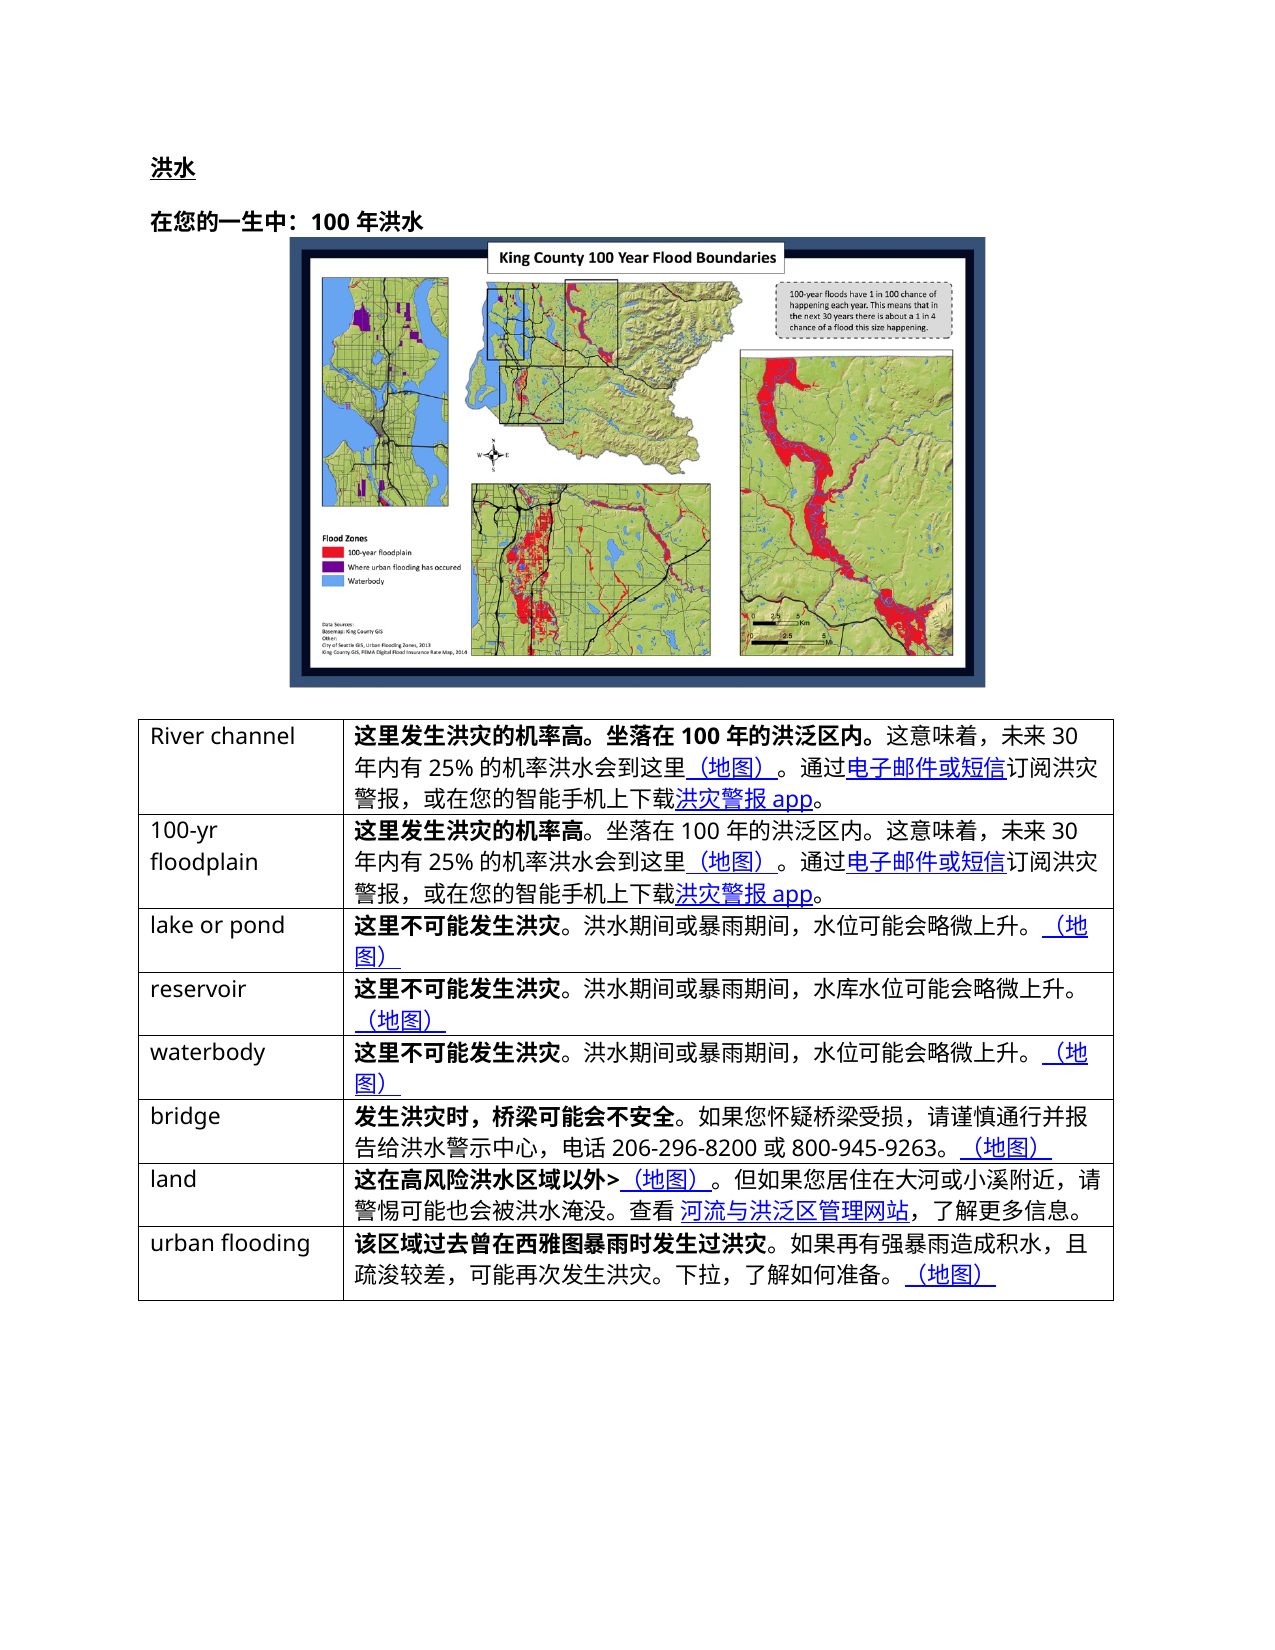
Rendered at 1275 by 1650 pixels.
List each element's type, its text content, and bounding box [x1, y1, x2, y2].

table_cell 发生洪灾时，桥梁可能会不安全。如果您怀疑桥梁受损，请谨慎通行并报告给洪水警示中心，电话 206-296-8200 或 800-945-9263。（地图） [344, 1100, 1113, 1162]
table_cell 这里不可能发生洪灾。洪水期间或暴雨期间，水位可能会略微上升。（地图） [344, 909, 1113, 972]
table_cell reservoir [139, 973, 343, 1035]
table_cell bridge [139, 1100, 343, 1162]
table_cell 这里不可能发生洪灾。洪水期间或暴雨期间，水位可能会略微上升。（地图） [344, 1036, 1113, 1099]
subtitle 在您的一生中：100 年洪水 [150, 204, 1125, 237]
table_header River channel [139, 720, 343, 813]
picture [289, 237, 986, 688]
table_cell 这在高风险洪水区域以外>（地图）。但如果您居住在大河或小溪附近，请警惕可能也会被洪水淹没。查看 河流与洪泛区管理网站，了解更多信息。 [344, 1164, 1113, 1226]
table_cell 这里发生洪灾的机率高。坐落在 100 年的洪泛区内。这意味着，未来 30 年内有 25% 的机率洪水会到这里（地图）。通过电子邮件或短信订阅洪灾警报，或在您的智能手机上下载洪灾警报 app。 [344, 815, 1113, 908]
table_cell 该区域过去曾在西雅图暴雨时发生过洪灾。如果再有强暴雨造成积水，且疏浚较差，可能再次发生洪灾。下拉，了解如何准备。（地图） [344, 1227, 1113, 1300]
table_cell waterbody [139, 1036, 343, 1099]
subtitle 洪水 [150, 150, 1125, 183]
table_cell 100-yr floodplain [139, 815, 343, 908]
table_cell lake or pond [139, 909, 343, 972]
table_cell urban flooding [139, 1227, 343, 1300]
table_header 这里发生洪灾的机率高。坐落在 100 年的洪泛区内。这意味着，未来 30 年内有 25% 的机率洪水会到这里（地图）。通过电子邮件或短信订阅洪灾警报，或在您的智能手机上下载洪灾警报 app。 [344, 720, 1113, 813]
table_cell land [139, 1164, 343, 1226]
table_cell 这里不可能发生洪灾。洪水期间或暴雨期间，水库水位可能会略微上升。（地图） [344, 973, 1113, 1035]
